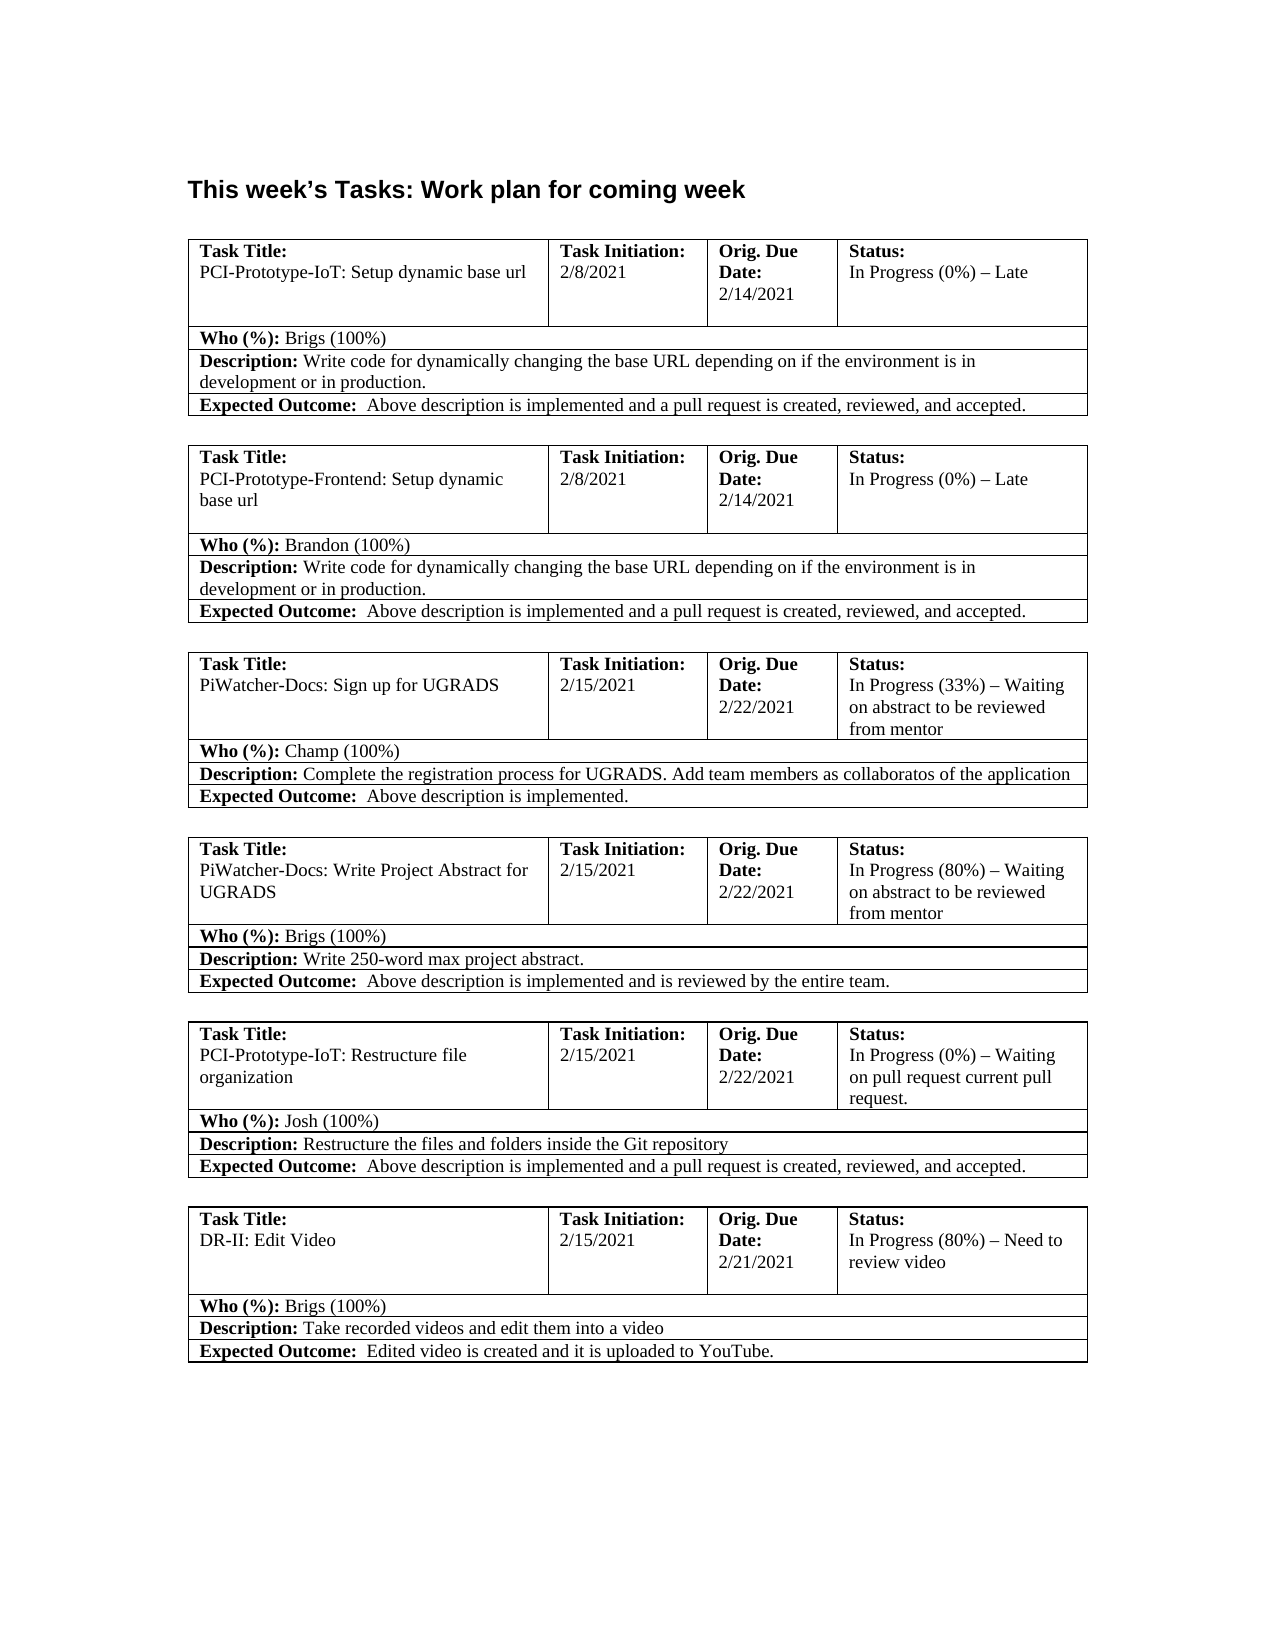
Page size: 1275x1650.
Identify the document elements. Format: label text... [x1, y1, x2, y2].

table_header Status: In Progress (0%) – Late [838, 446, 1087, 532]
table_header Task Initiation: 2/15/2021 [549, 1023, 707, 1109]
table_cell Who (%): Josh (100%) [189, 1110, 1087, 1131]
table_header Status: In Progress (80%) – Waiting on abstract to be reviewed from mentor [838, 838, 1087, 924]
table_header Status: In Progress (0%) – Late [838, 240, 1087, 326]
subtitle This week’s Tasks: Work plan for coming week [187, 175, 1087, 204]
table_header Status: In Progress (33%) – Waiting on abstract to be reviewed from mentor [838, 653, 1087, 739]
table_cell Description: Restructure the files and folders inside the Git repository [189, 1133, 1087, 1154]
table_cell Description: Write code for dynamically changing the base URL depending on if the environment is in development or in production. [189, 556, 1087, 599]
table_header Task Title: DR-II: Edit Video [189, 1208, 548, 1294]
table_cell Who (%): Champ (100%) [189, 740, 1087, 762]
table_cell Description: Write code for dynamically changing the base URL depending on if the environment is in development or in production. [189, 350, 1087, 393]
table_cell Expected Outcome: Above description is implemented. [189, 785, 1087, 807]
table_header Task Title: PCI-Prototype-IoT: Restructure file organization [189, 1023, 548, 1109]
table_cell Expected Outcome: Above description is implemented and a pull request is created, reviewed, and accepted. [189, 600, 1087, 622]
table_cell Description: Take recorded videos and edit them into a video [189, 1317, 1087, 1339]
table_header Task Title: PiWatcher-Docs: Write Project Abstract for UGRADS [189, 838, 548, 924]
table_header Orig. Due Date: 2/22/2021 [708, 1023, 837, 1109]
table_header Orig. Due Date: 2/22/2021 [708, 653, 837, 739]
table_cell Who (%): Brigs (100%) [189, 327, 1087, 349]
table_header Orig. Due Date: 2/14/2021 [708, 240, 837, 326]
table_header Task Initiation: 2/8/2021 [549, 446, 707, 532]
table_header Status: In Progress (0%) – Waiting on pull request current pull request. [838, 1023, 1087, 1109]
table_header Orig. Due Date: 2/21/2021 [708, 1208, 837, 1294]
table_header Task Title: PCI-Prototype-Frontend: Setup dynamic base url [189, 446, 548, 532]
table_header Task Initiation: 2/15/2021 [549, 1208, 707, 1294]
table_header Task Title: PCI-Prototype-IoT: Setup dynamic base url [189, 240, 548, 326]
table_header Task Initiation: 2/15/2021 [549, 838, 707, 924]
table_cell Description: Complete the registration process for UGRADS. Add team members as collaboratos of the application [189, 763, 1087, 784]
table_header Task Initiation: 2/8/2021 [549, 240, 707, 326]
table_cell Description: Write 250-word max project abstract. [189, 948, 1087, 969]
table_cell Expected Outcome: Edited video is created and it is uploaded to YouTube. [189, 1340, 1087, 1361]
table_header Task Initiation: 2/15/2021 [549, 653, 707, 739]
table_header Orig. Due Date: 2/14/2021 [708, 446, 837, 532]
table_cell Expected Outcome: Above description is implemented and a pull request is created, reviewed, and accepted. [189, 394, 1087, 415]
table_header Status: In Progress (80%) – Need to review video [838, 1208, 1087, 1294]
table_cell Expected Outcome: Above description is implemented and is reviewed by the entire team. [189, 970, 1087, 992]
table_header Task Title: PiWatcher-Docs: Sign up for UGRADS [189, 653, 548, 739]
table_cell Expected Outcome: Above description is implemented and a pull request is created, reviewed, and accepted. [189, 1155, 1087, 1177]
table_cell Who (%): Brigs (100%) [189, 1295, 1087, 1316]
table_cell Who (%): Brigs (100%) [189, 925, 1087, 946]
table_cell Who (%): Brandon (100%) [189, 534, 1087, 555]
table_header Orig. Due Date: 2/22/2021 [708, 838, 837, 924]
